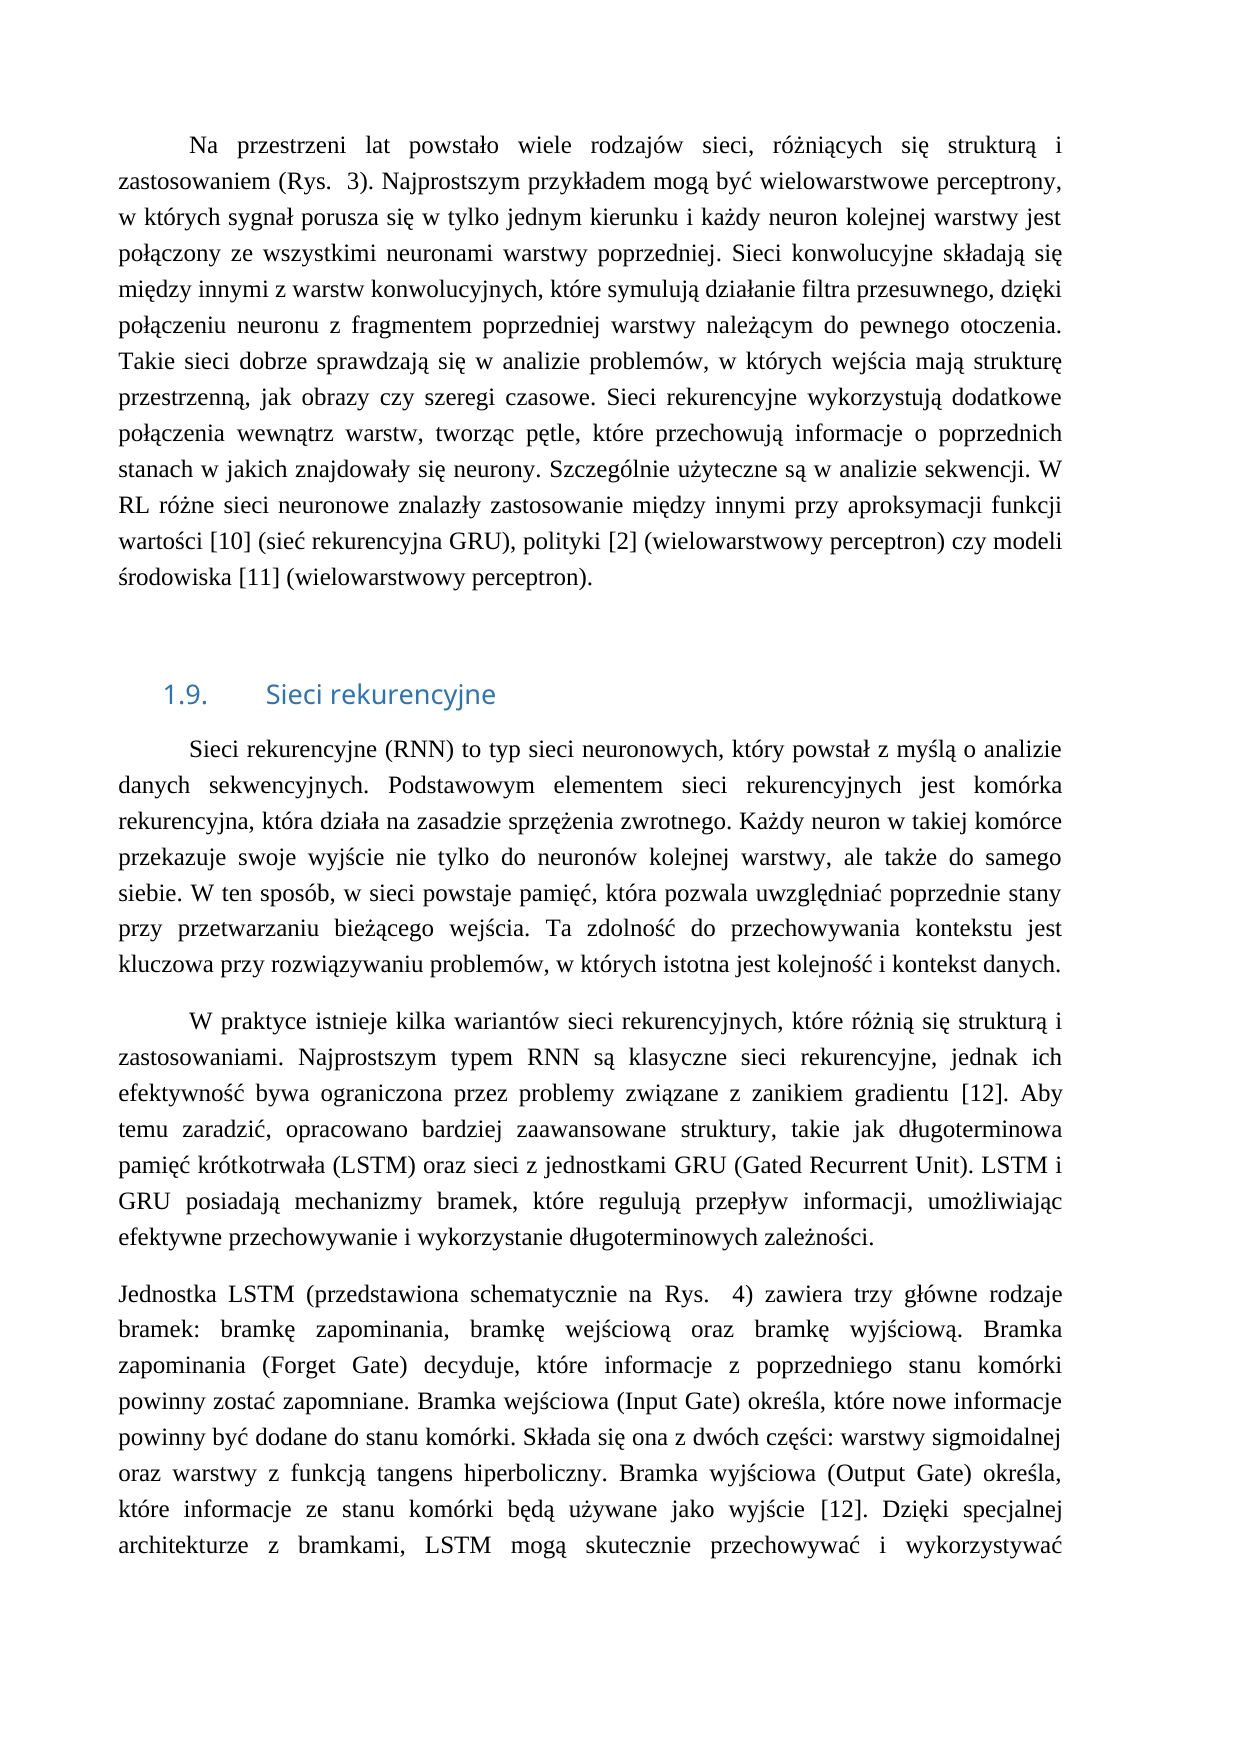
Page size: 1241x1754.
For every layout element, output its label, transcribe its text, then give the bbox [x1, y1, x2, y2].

subtitle Sieci rekurencyjne [162, 675, 1063, 712]
text Sieci rekurencyjne (RNN) to typ sieci neuronowych, który powstał z myślą o analizie danych sekwencyjnych. Podstawowym elementem sieci rekurencyjnych jest komórka rekurencyjna, która działa na zasadzie sprzężenia zwrotnego. Każdy neuron w takiej komórce przekazuje swoje wyjście nie tylko do neuronów kolejnej warstwy, ale także do samego siebie. W ten sposób, w sieci powstaje pamięć, która pozwala uwzględniać poprzednie stany przy przetwarzaniu bieżącego wejścia. Ta zdolność do przechowywania kontekstu jest kluczowa przy rozwiązywaniu problemów, w których istotna jest kolejność i kontekst danych. [118, 734, 1063, 978]
text Na przestrzeni lat powstało wiele rodzajów sieci, różniących się strukturą i zastosowaniem (Rys. 3). Najprostszym przykładem mogą być wielowarstwowe perceptrony, w których sygnał porusza się w tylko jednym kierunku i każdy neuron kolejnej warstwy jest połączony ze wszystkimi neuronami warstwy poprzedniej. Sieci konwolucyjne składają się między innymi z warstw konwolucyjnych, które symulują działanie filtra przesuwnego, dzięki połączeniu neuronu z fragmentem poprzedniej warstwy należącym do pewnego otoczenia. Takie sieci dobrze sprawdzają się w analizie problemów, w których wejścia mają strukturę przestrzenną, jak obrazy czy szeregi czasowe. Sieci rekurencyjne wykorzystują dodatkowe połączenia wewnątrz warstw, tworząc pętle, które przechowują informacje o poprzednich stanach w jakich znajdowały się neurony. Szczególnie użyteczne są w analizie sekwencji. W RL różne sieci neuronowe znalazły zastosowanie między innymi przy aproksymacji funkcji wartości [10] (sieć rekurencyjna GRU), polityki [2] (wielowarstwowy perceptron) czy modeli środowiska [11] (wielowarstwowy perceptron). [118, 131, 1063, 591]
text W praktyce istnieje kilka wariantów sieci rekurencyjnych, które różnią się strukturą i zastosowaniami. Najprostszym typem RNN są klasyczne sieci rekurencyjne, jednak ich efektywność bywa ograniczona przez problemy związane z zanikiem gradientu [12]. Aby temu zaradzić, opracowano bardziej zaawansowane struktury, takie jak długoterminowa pamięć krótkotrwała (LSTM) oraz sieci z jednostkami GRU (Gated Recurrent Unit). LSTM i GRU posiadają mechanizmy bramek, które regulują przepływ informacji, umożliwiając efektywne przechowywanie i wykorzystanie długoterminowych zależności. [118, 1006, 1063, 1251]
